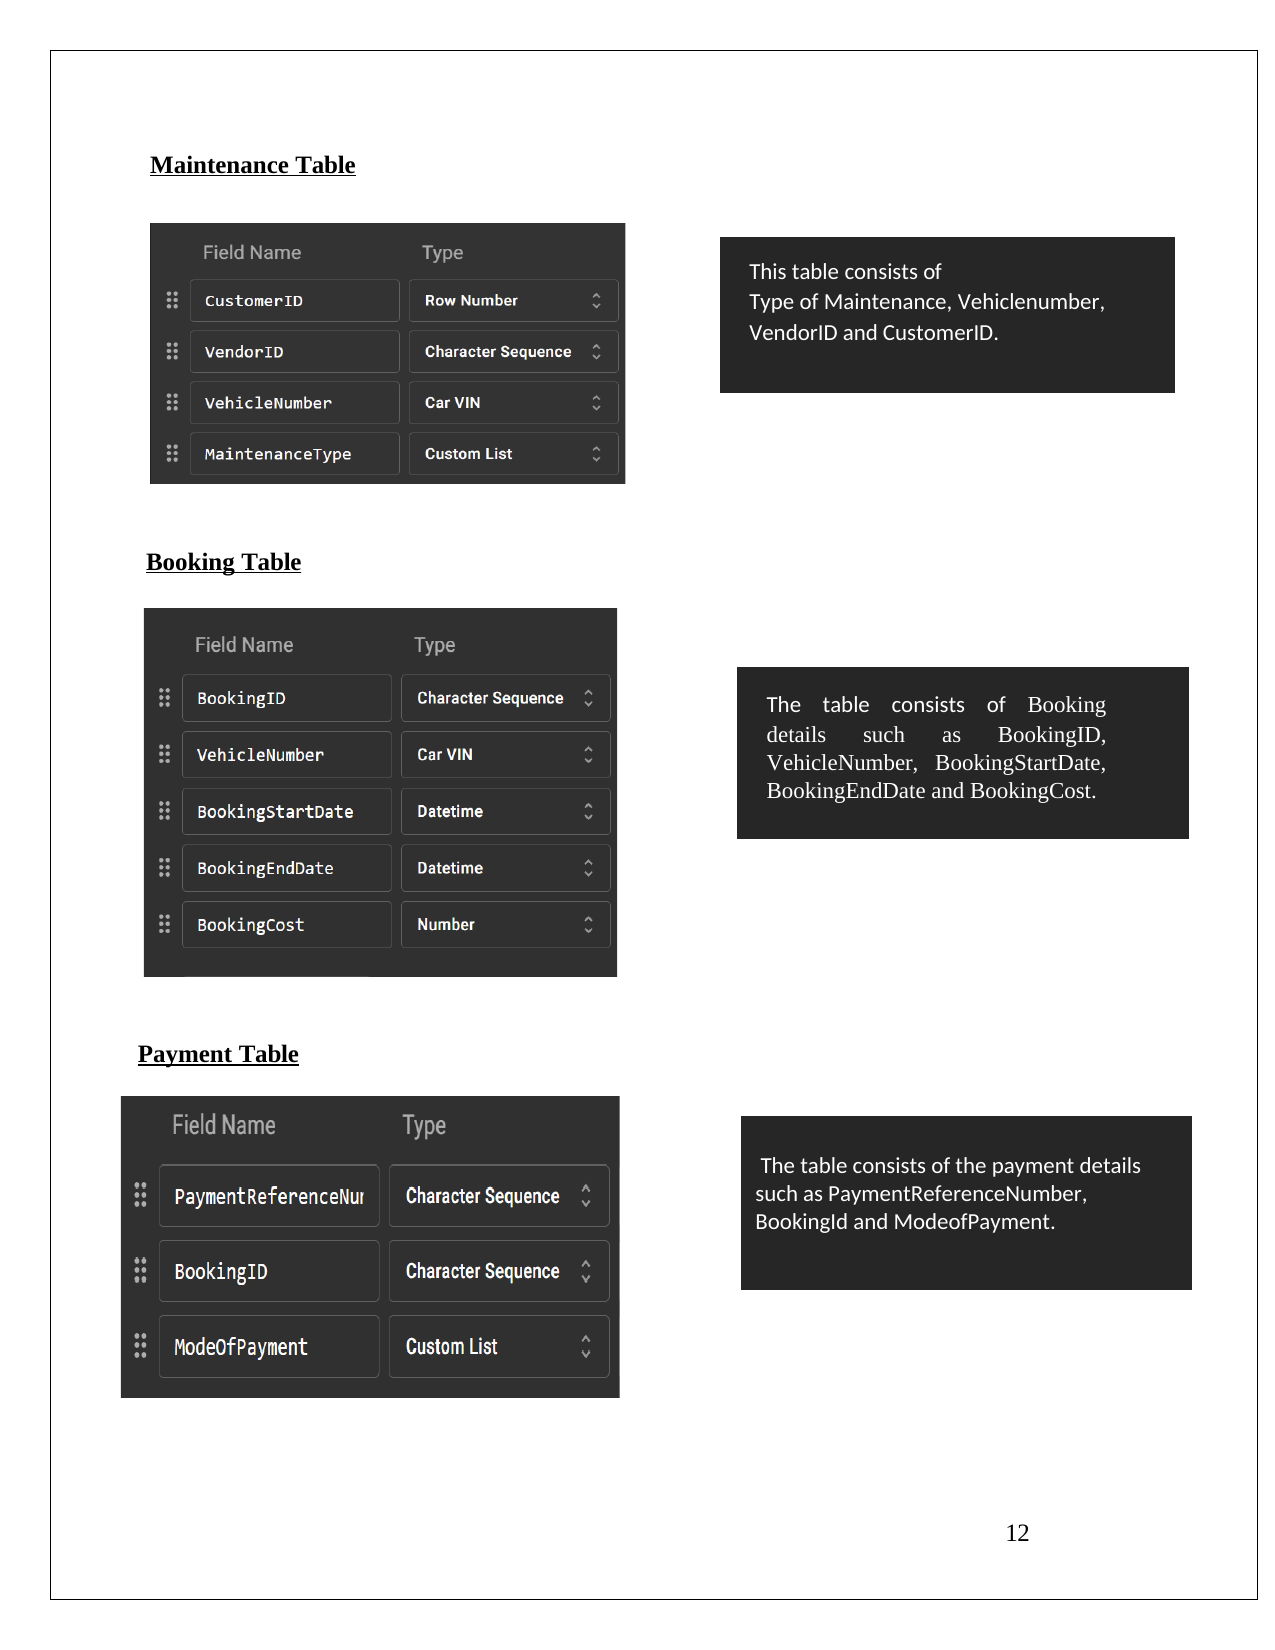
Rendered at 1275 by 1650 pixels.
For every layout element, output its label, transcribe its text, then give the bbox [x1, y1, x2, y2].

text Maintenance Table [150, 150, 1257, 179]
picture [120, 1096, 620, 1398]
picture [143, 608, 618, 977]
text Booking Table [121, 547, 1257, 575]
text Payment Table [125, 1039, 1257, 1068]
picture [150, 223, 626, 484]
